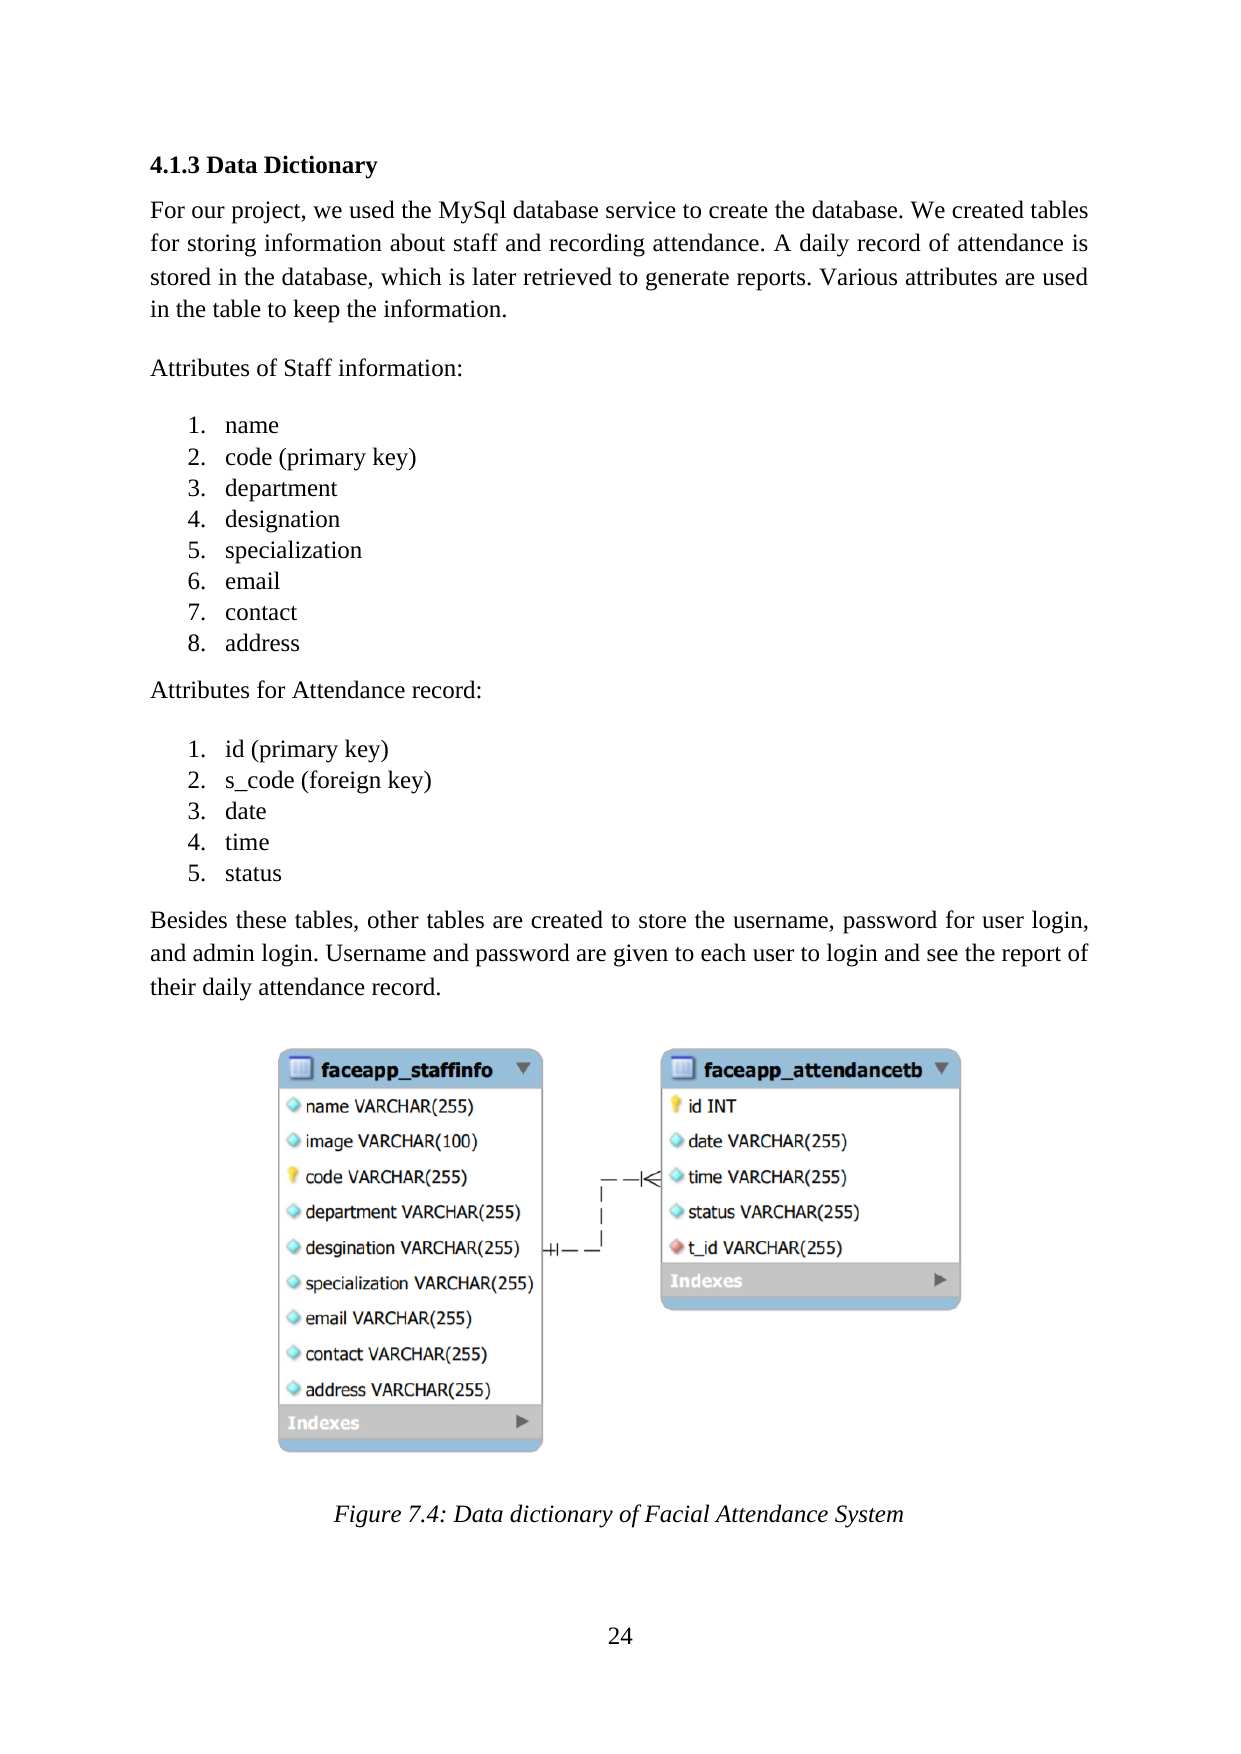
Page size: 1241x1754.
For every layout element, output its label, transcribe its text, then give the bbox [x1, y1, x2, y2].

text Figure 7.4: Data dictionary of Facial Attendance System [150, 1499, 1090, 1528]
list code (primary key) [187, 442, 1090, 470]
subtitle 4.1.3 Data Dictionary [150, 150, 1090, 179]
list designation [187, 504, 1090, 532]
list id (primary key) [187, 734, 1090, 762]
text Attributes for Attendance record: [150, 676, 1090, 704]
text Besides these tables, other tables are created to store the username, password for user login, and admin login. Username and password are given to each user to login and see the report of their daily attendance record. [150, 906, 1090, 1000]
list email [187, 566, 1090, 594]
list specialization [187, 535, 1090, 563]
list date [187, 796, 1090, 824]
picture [255, 1029, 986, 1470]
list department [187, 473, 1090, 501]
list name [187, 411, 1090, 439]
text Attributes of Staff information: [150, 353, 1090, 381]
list address [187, 628, 1090, 657]
list s_code (foreign key) [187, 765, 1090, 793]
list contact [187, 597, 1090, 626]
list status [187, 858, 1090, 887]
list time [187, 827, 1090, 856]
text For our project, we used the MySql database service to create the database. We created tables for storing information about staff and recording attendance. A daily record of attendance is stored in the database, which is later retrieved to generate reports. Various attributes are used in the table to keep the information. [150, 196, 1090, 323]
